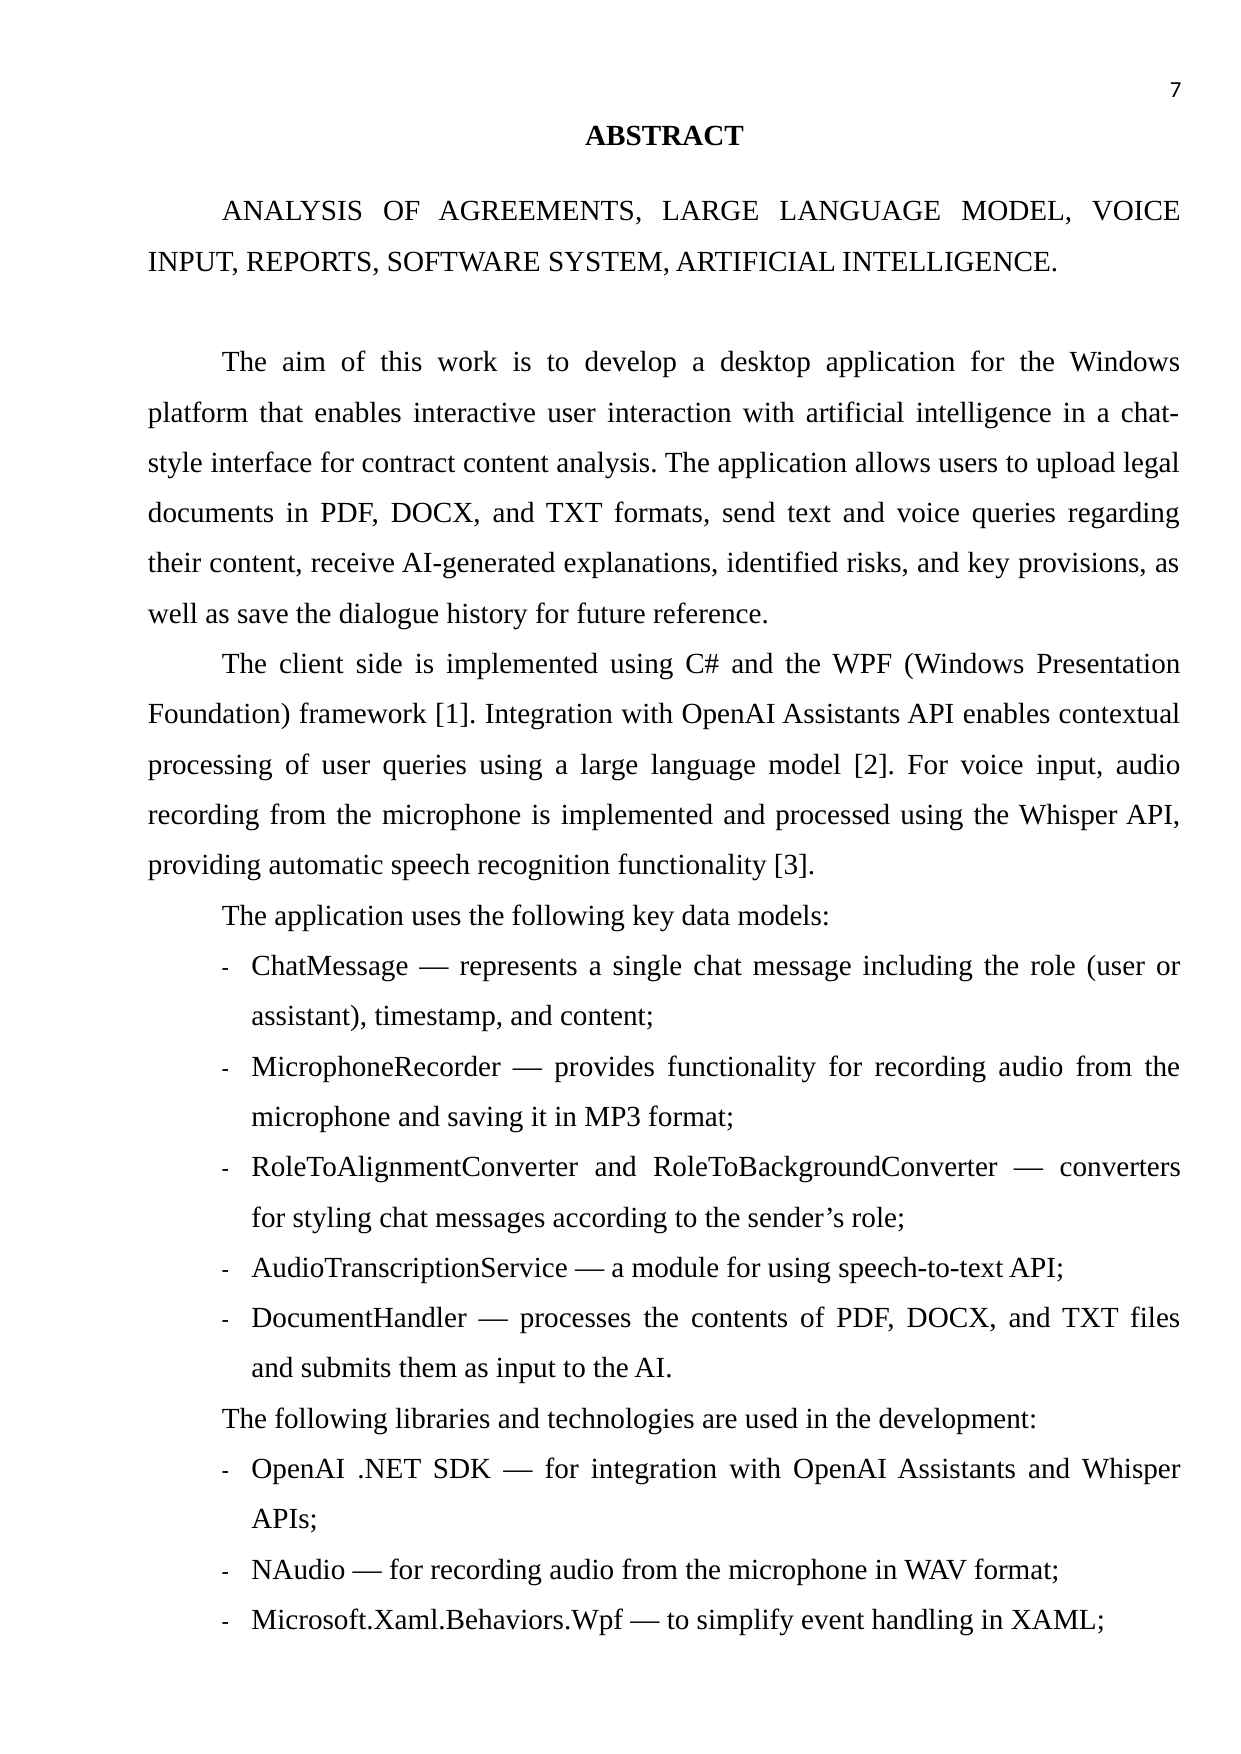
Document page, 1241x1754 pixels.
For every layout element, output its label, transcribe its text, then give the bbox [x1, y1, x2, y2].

list NAudio — for recording audio from the microphone in WAV format; [222, 1552, 1181, 1585]
list AudioTranscriptionService — a module for using speech-to-text API; [222, 1250, 1181, 1283]
text The client side is implemented using C# and the WPF (Windows Presentation Foundation) framework [1]. Integration with OpenAI Assistants API enables contextual processing of user queries using a large language model [2]. For voice input, audio recording from the microphone is implemented and processed using the Whisper API, providing automatic speech recognition functionality [3]. [148, 646, 1181, 881]
list DocumentHandler — processes the contents of PDF, DOCX, and TXT files and submits them as input to the AI. [222, 1300, 1181, 1384]
text The application uses the following key data models: [148, 898, 1181, 931]
text The following libraries and technologies are used in the development: [148, 1401, 1181, 1434]
text ANALYSIS OF AGREEMENTS, LARGE LANGUAGE MODEL, VOICE INPUT, REPORTS, SOFTWARE SYSTEM, ARTIFICIAL INTELLIGENCE. [148, 193, 1181, 277]
list MicrophoneRecorder — provides functionality for recording audio from the microphone and saving it in MP3 format; [222, 1049, 1181, 1133]
list RoleToAlignmentConverter and RoleToBackgroundConverter — converters for styling chat messages according to the sender’s role; [222, 1149, 1181, 1233]
list ChatMessage — represents a single chat message including the role (user or assistant), timestamp, and content; [222, 948, 1181, 1032]
list Microsoft.Xaml.Behaviors.Wpf — to simplify event handling in XAML; [222, 1602, 1181, 1636]
text ABSTRACT [148, 118, 1181, 152]
text The aim of this work is to develop a desktop application for the Windows platform that enables interactive user interaction with artificial intelligence in a chat-style interface for contract content analysis. The application allows users to upload legal documents in PDF, DOCX, and TXT formats, send text and voice queries regarding their content, receive AI-generated explanations, identified risks, and key provisions, as well as save the dialogue history for future reference. [148, 344, 1181, 629]
list OpenAI .NET SDK — for integration with OpenAI Assistants and Whisper APIs; [222, 1451, 1181, 1535]
